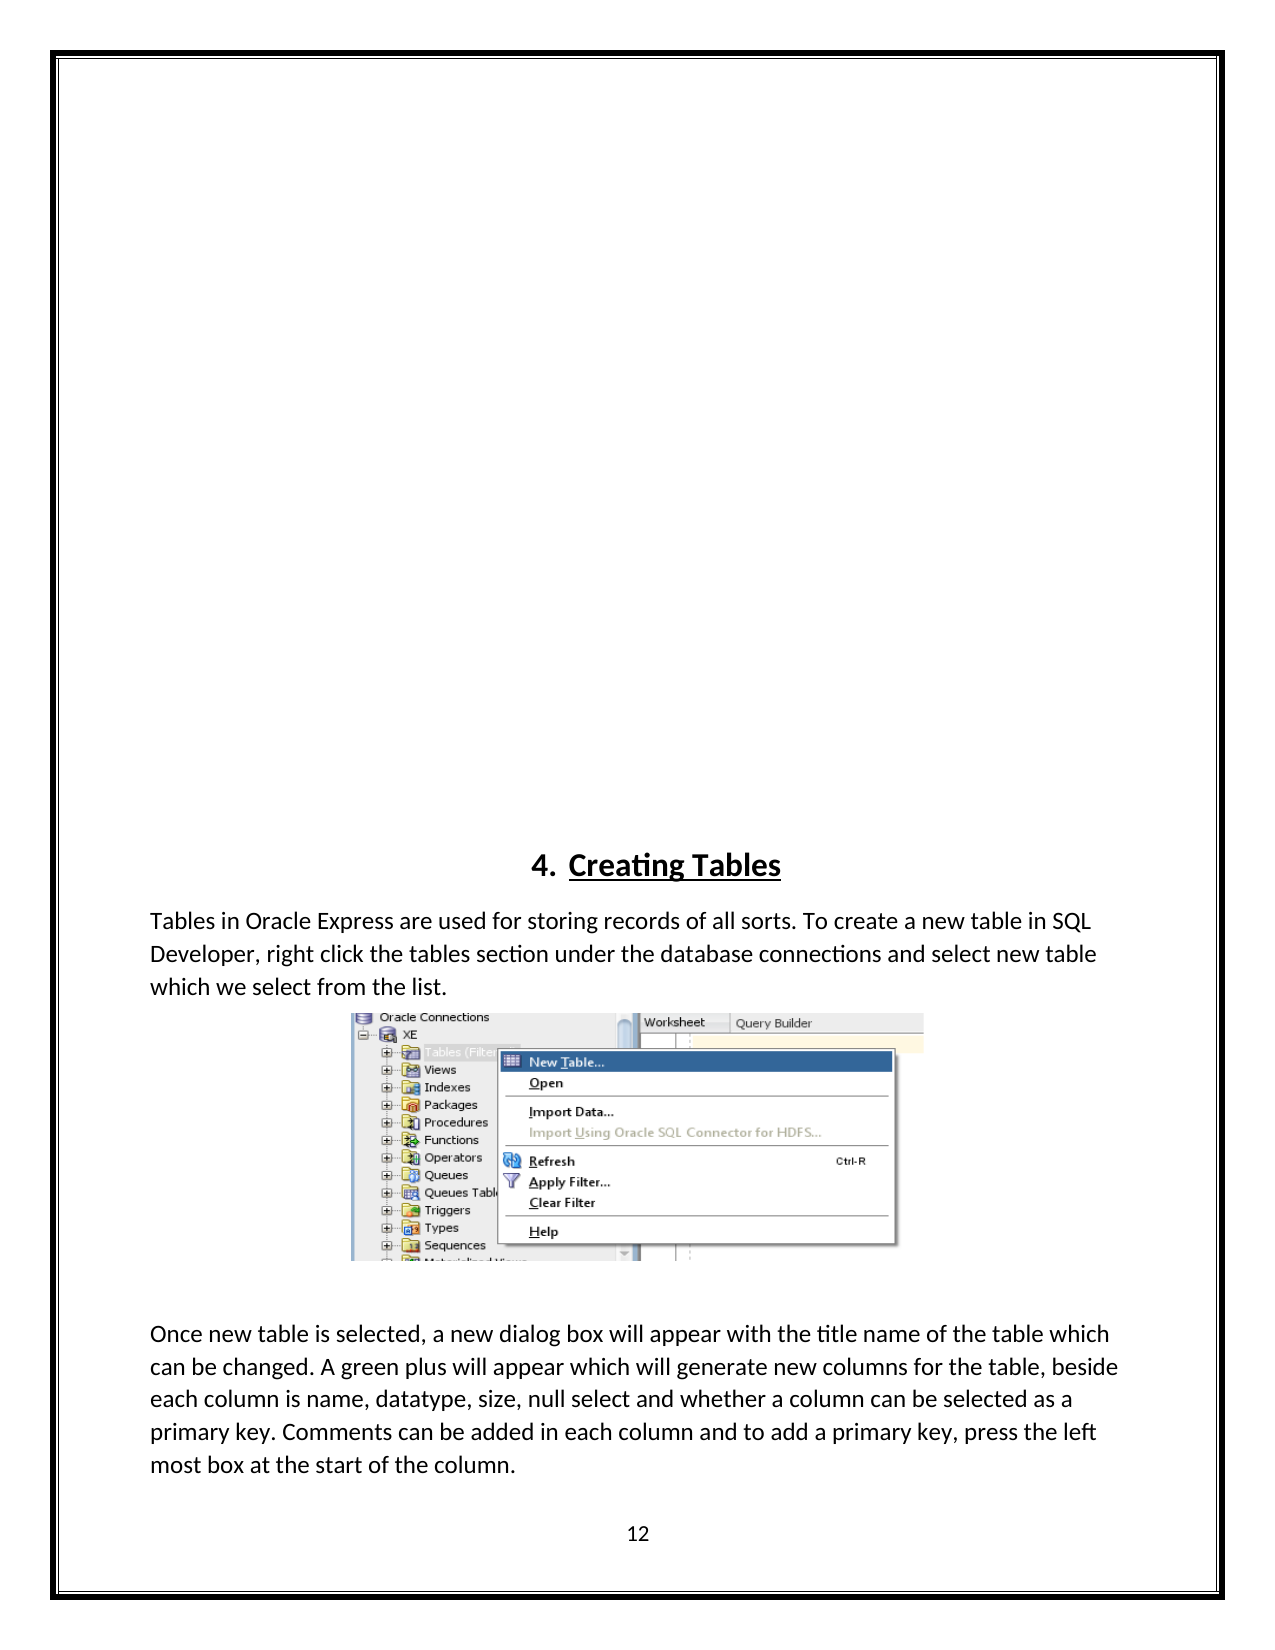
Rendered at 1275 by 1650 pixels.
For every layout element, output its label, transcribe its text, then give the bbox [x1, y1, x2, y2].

list Creating Tables [187, 844, 1125, 885]
text Tables in Oracle Express are used for storing records of all sorts. To create a new table in SQL Developer, right click the tables section under the database connections and select new table which we select from the list. [150, 905, 1125, 1001]
text Once new table is selected, a new dialog box will appear with the title name of the table which can be changed. A green plus will appear which will generate new columns for the table, beside each column is name, datatype, size, null select and whether a column can be selected as a primary key. Comments can be added in each column and to add a primary key, press the left most box at the start of the column. [150, 1318, 1125, 1480]
picture [351, 1013, 924, 1261]
